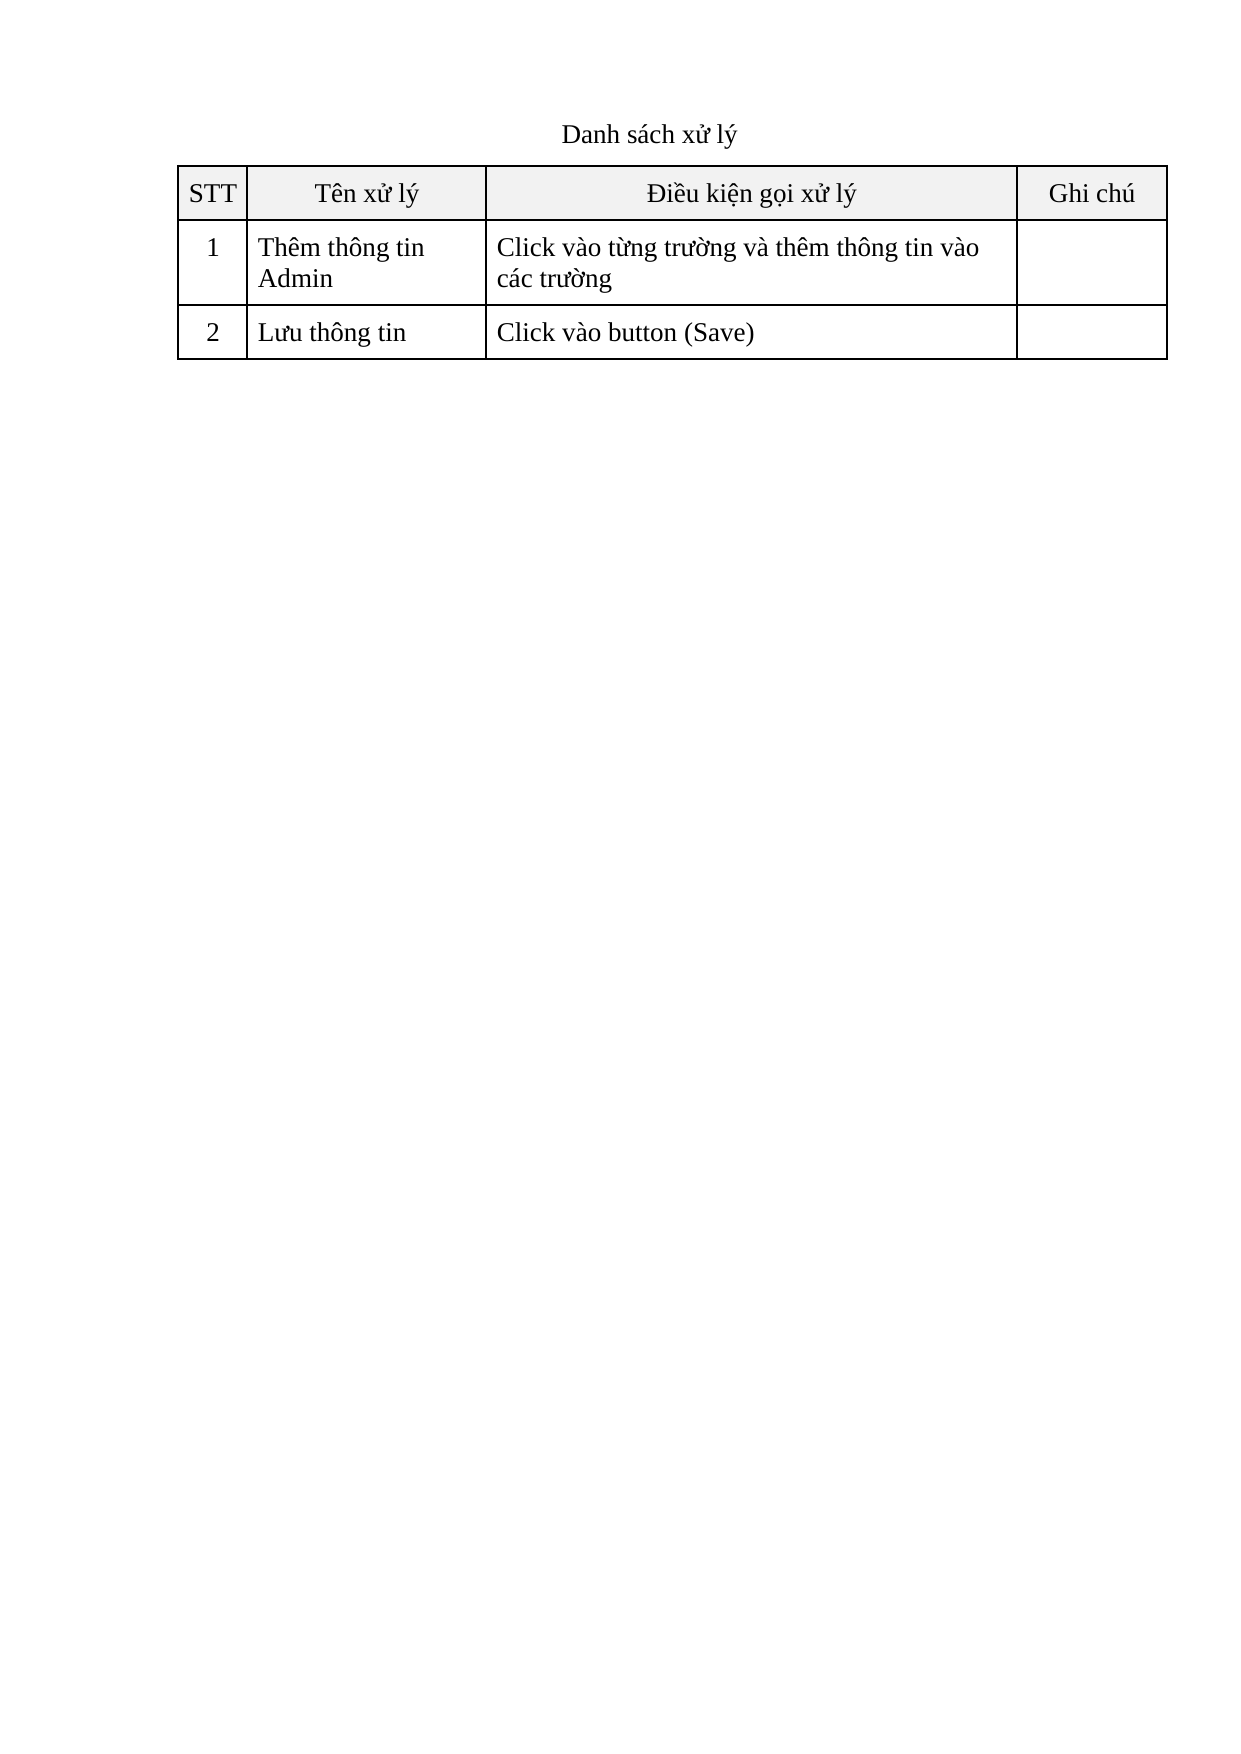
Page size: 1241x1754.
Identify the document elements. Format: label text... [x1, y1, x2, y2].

table_header Điều kiện gọi xử lý [487, 167, 1016, 219]
text Danh sách xử lý [177, 118, 1122, 149]
table_cell Click vào button (Save) [487, 306, 1016, 358]
table_cell [1018, 221, 1166, 304]
table_cell Lưu thông tin [248, 306, 485, 358]
table_header STT [179, 167, 246, 219]
table_cell 1 [179, 221, 246, 304]
table_cell Click vào từng trường và thêm thông tin vào các trường [487, 221, 1016, 304]
table_cell 2 [179, 306, 246, 358]
table_header Tên xử lý [248, 167, 485, 219]
table_cell [1018, 306, 1166, 358]
table_cell Thêm thông tin Admin [248, 221, 485, 304]
table_header Ghi chú [1018, 167, 1166, 219]
